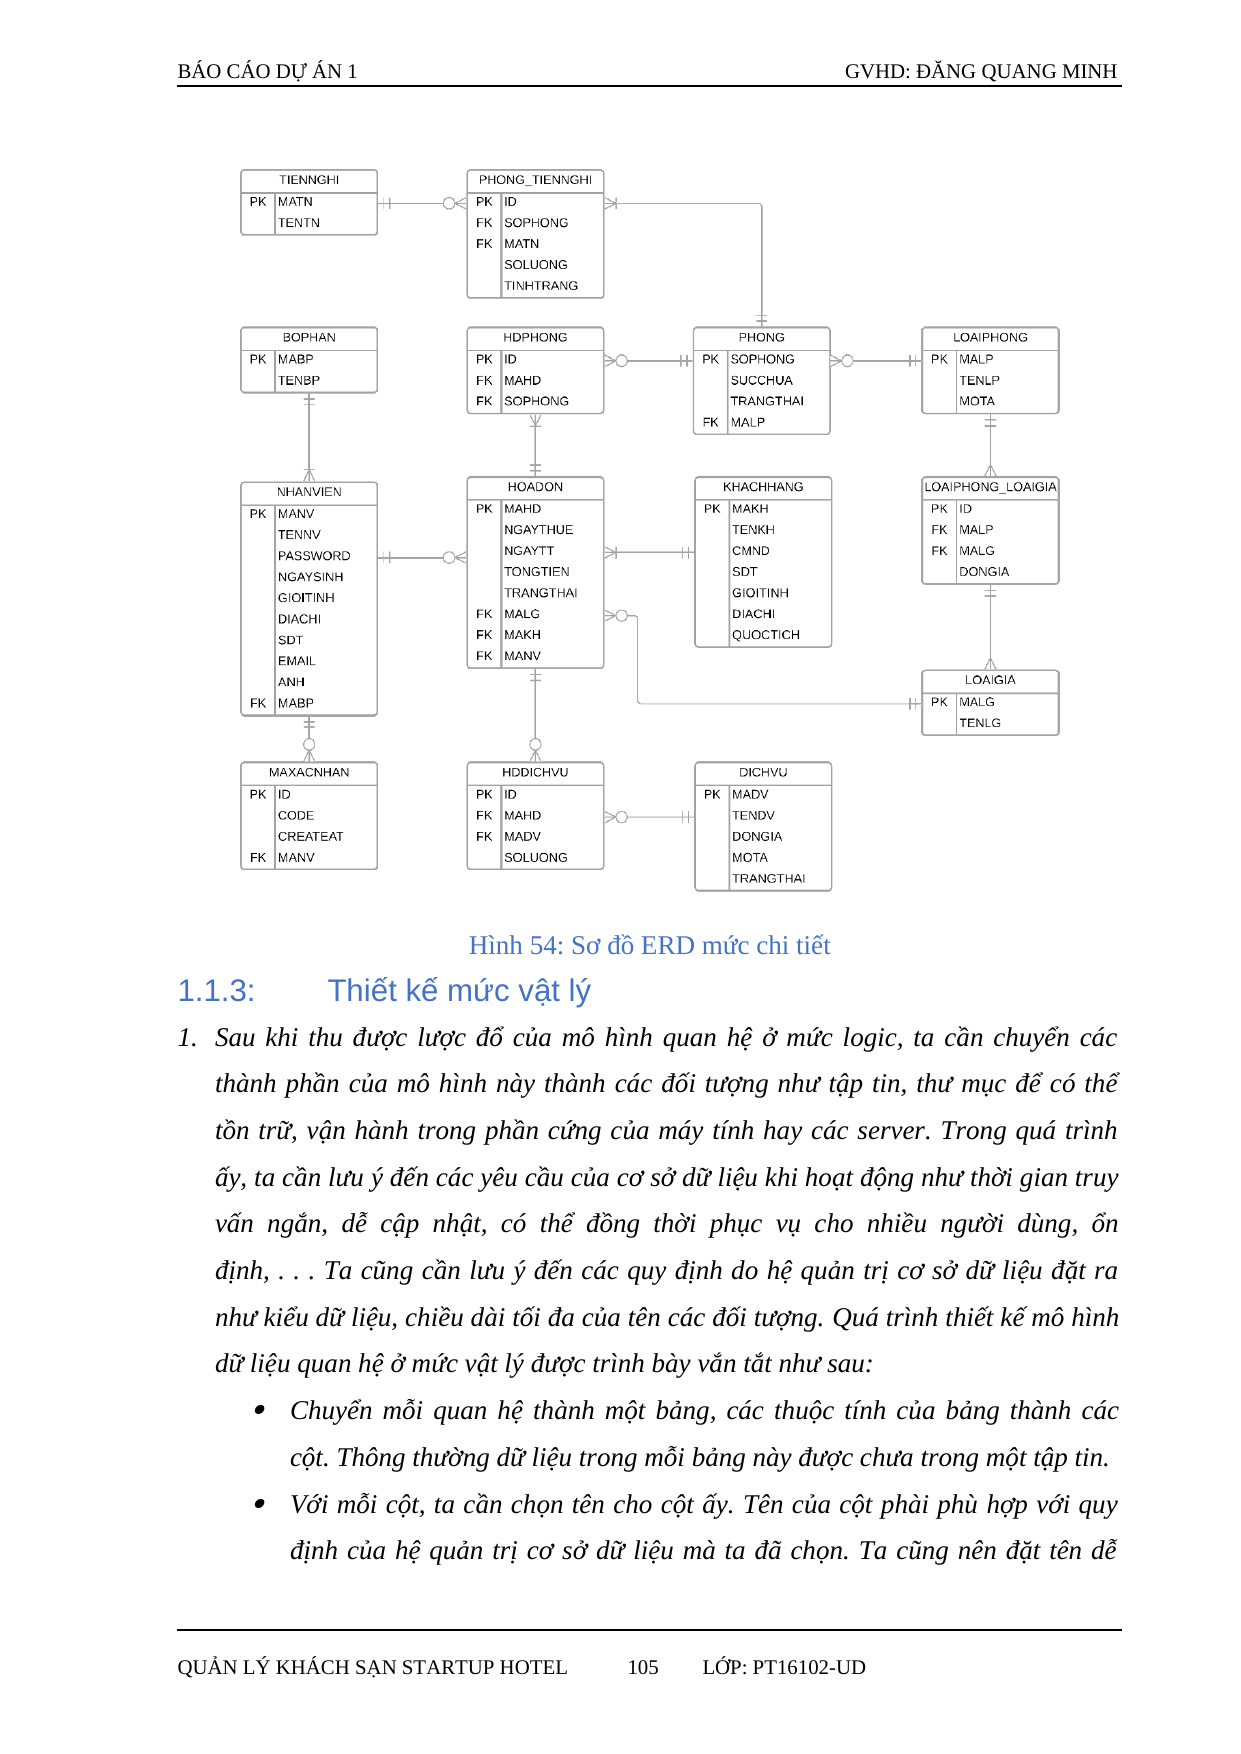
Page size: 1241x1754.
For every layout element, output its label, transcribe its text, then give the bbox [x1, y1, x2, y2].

list Sau khi thu được lược đổ của mô hình quan hệ ở mức logic, ta cần chuyển các thành phần của mô hình này thành các đối tượng như tập tin, thư mục để có thể tồn trữ, vận hành trong phần cứng của máy tính hay các server. Trong quá trình ấy, ta cần lưu ý đến các yêu cầu của cơ sở dữ liệu khi hoạt động như thời gian truy vấn ngắn, dễ cập nhật, có thể đồng thời phục vụ cho nhiều người dùng, ổn định, . . . Ta cũng cần lưu ý đến các quy định do hệ quản trị cơ sở dữ liệu đặt ra như kiểu dữ liệu, chiều dài tối đa của tên các đối tượng. Quá trình thiết kế mô hình dữ liệu quan hệ ở mức vật lý được trình bày vắn tắt như sau: [177, 1021, 1122, 1379]
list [252, 1488, 1122, 1566]
list Chuyển mỗi quan hệ thành một bảng, các thuộc tính của bảng thành các cột. Thông thường dữ liệu trong mỗi bảng này được chưa trong một tập tin. [252, 1394, 1122, 1472]
subtitle Thiết kế mức vật lý [177, 972, 1122, 1008]
picture [218, 147, 1081, 913]
